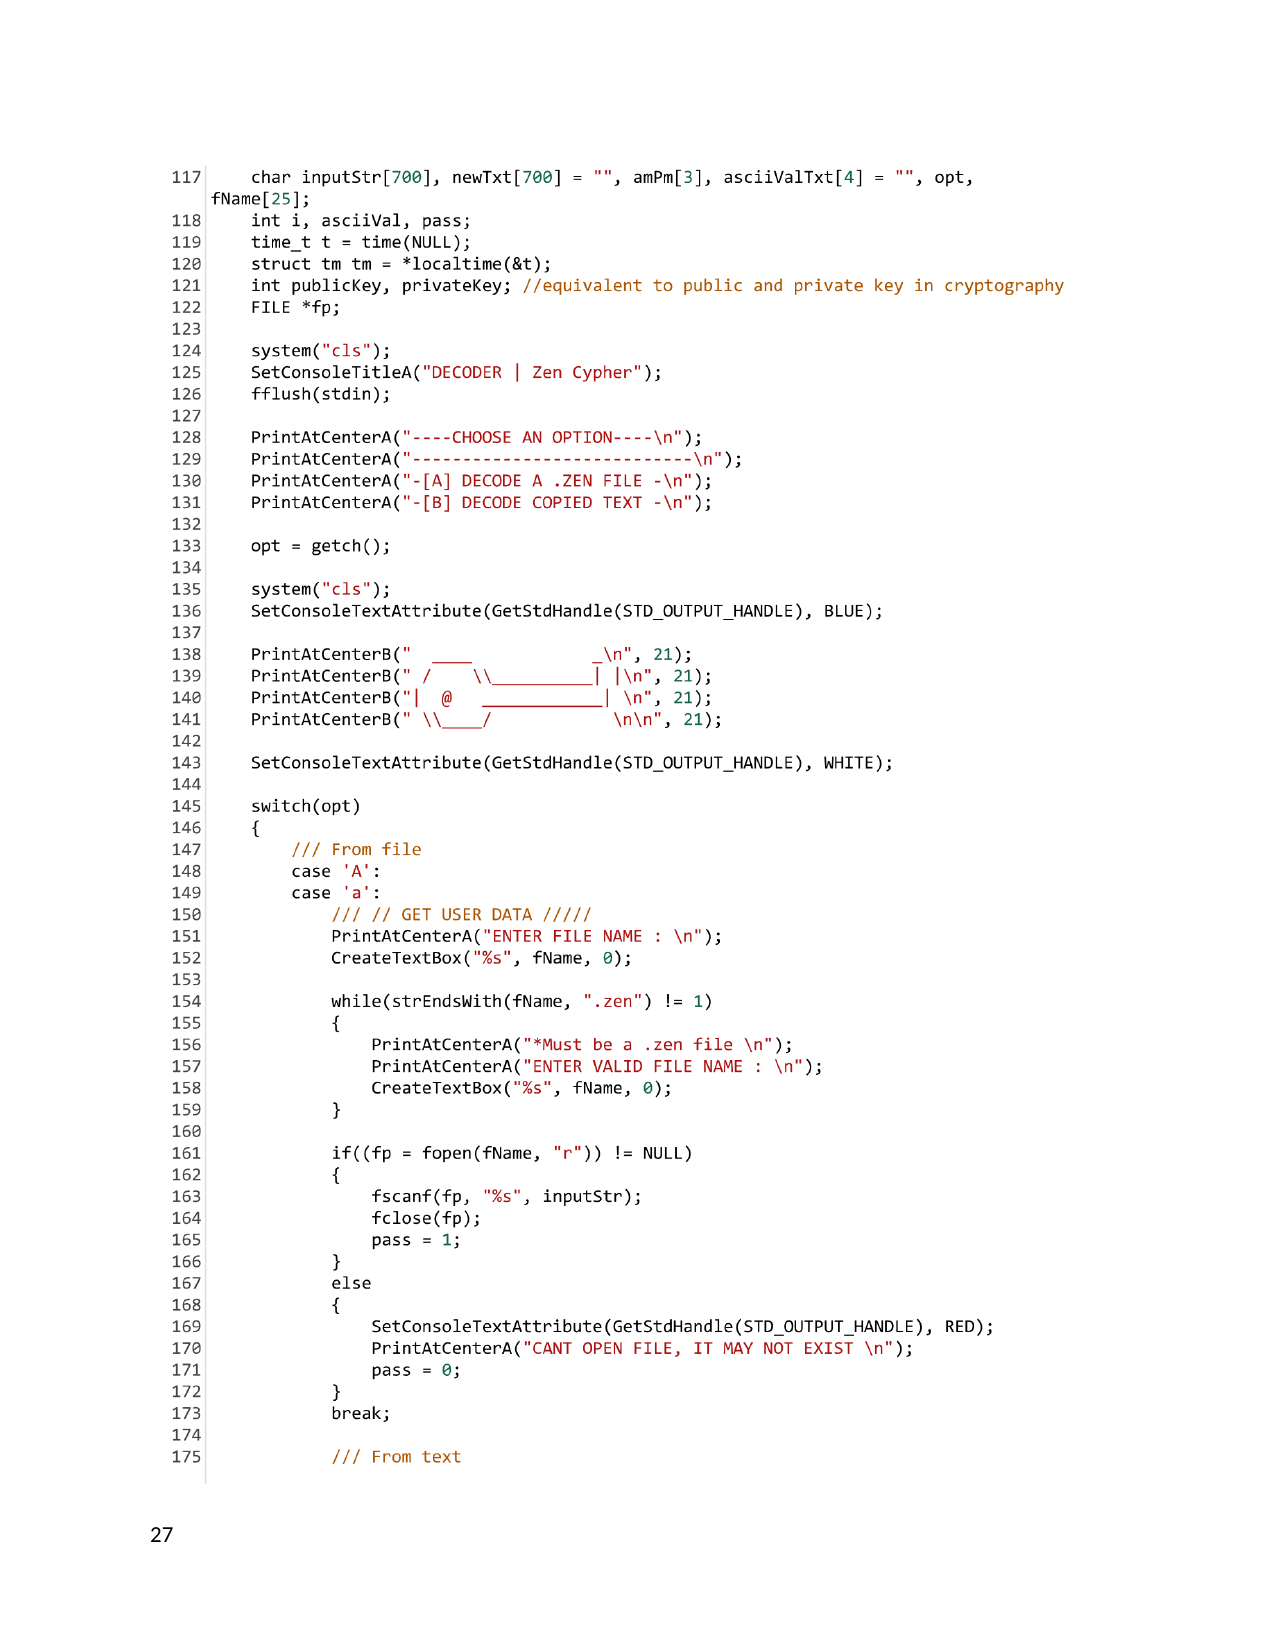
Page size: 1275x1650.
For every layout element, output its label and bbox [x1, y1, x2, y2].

picture [150, 150, 1163, 1491]
